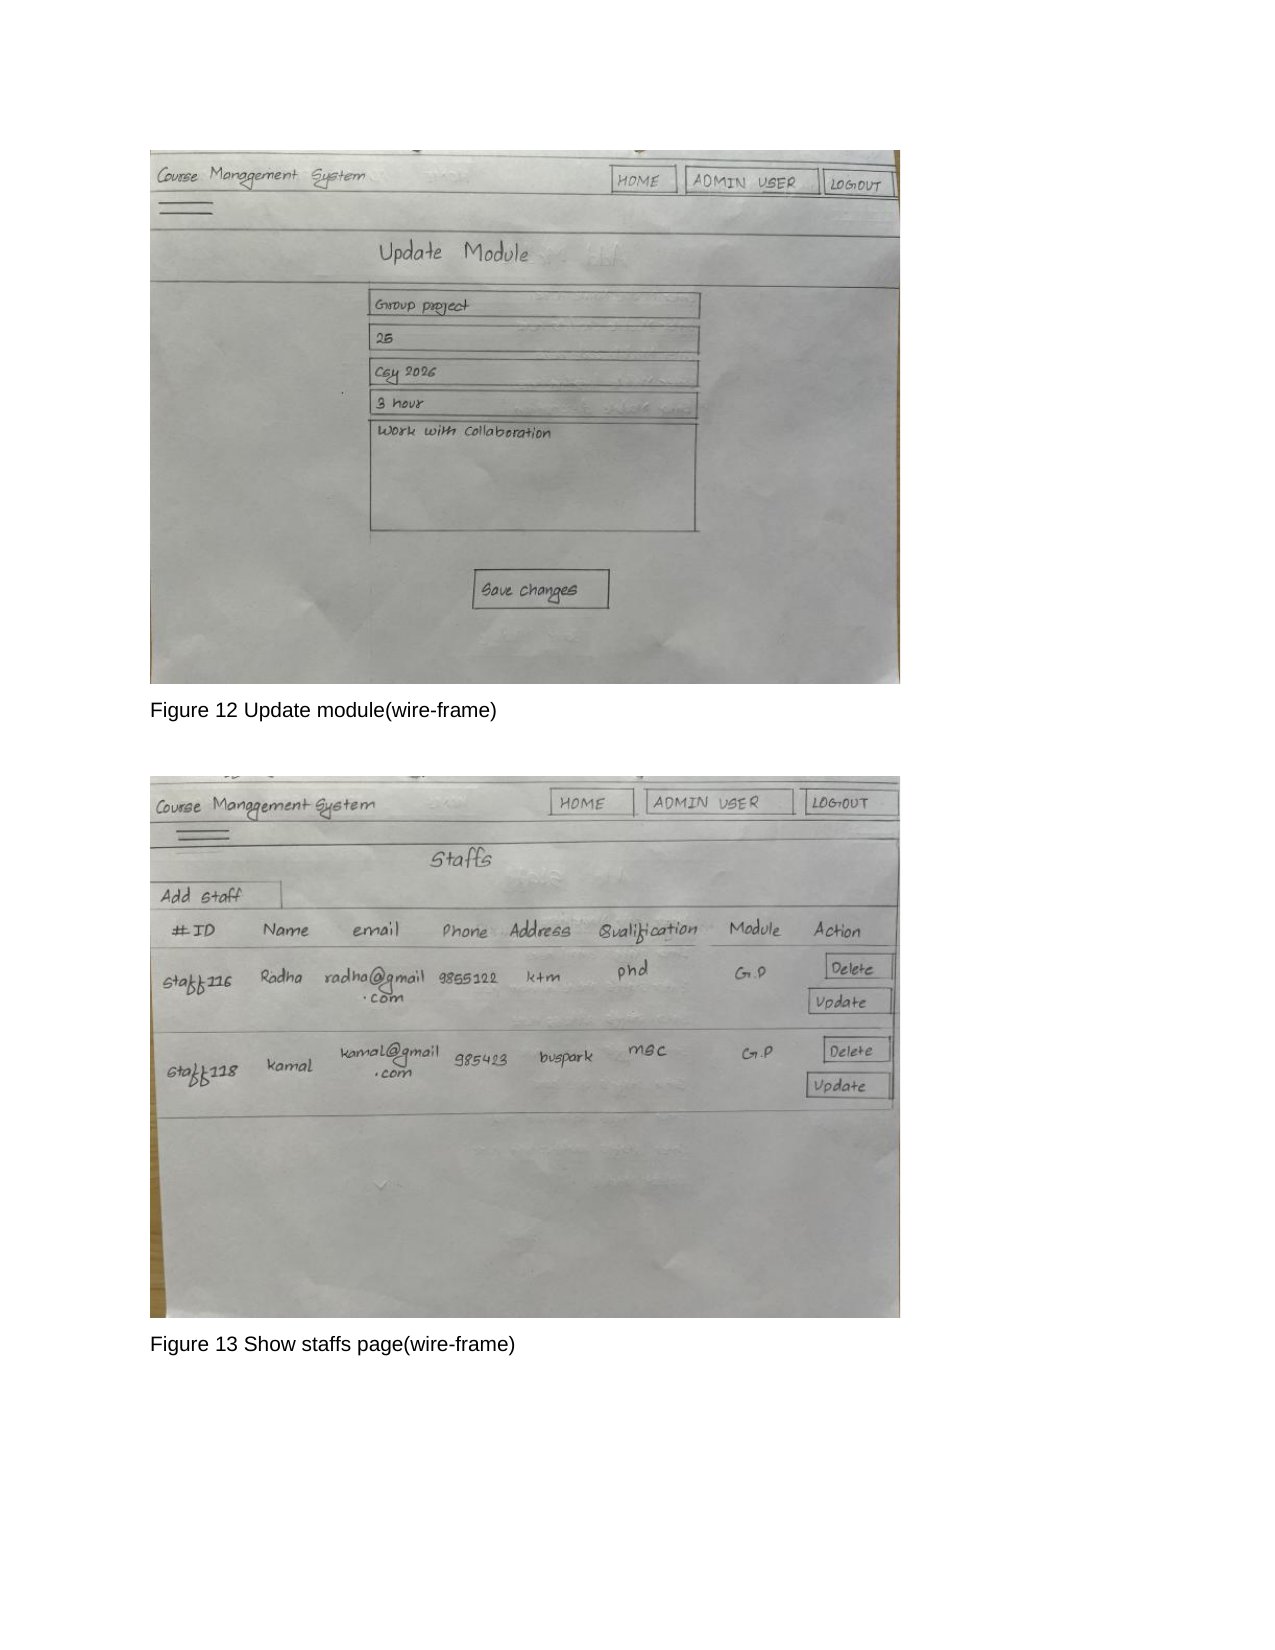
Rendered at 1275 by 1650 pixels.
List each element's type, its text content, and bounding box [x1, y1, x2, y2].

text Figure 12 Update module(wire-frame) [150, 698, 1125, 722]
picture [150, 776, 901, 1318]
picture [150, 150, 901, 684]
text Figure 13 Show staffs page(wire-frame) [150, 1332, 1125, 1356]
